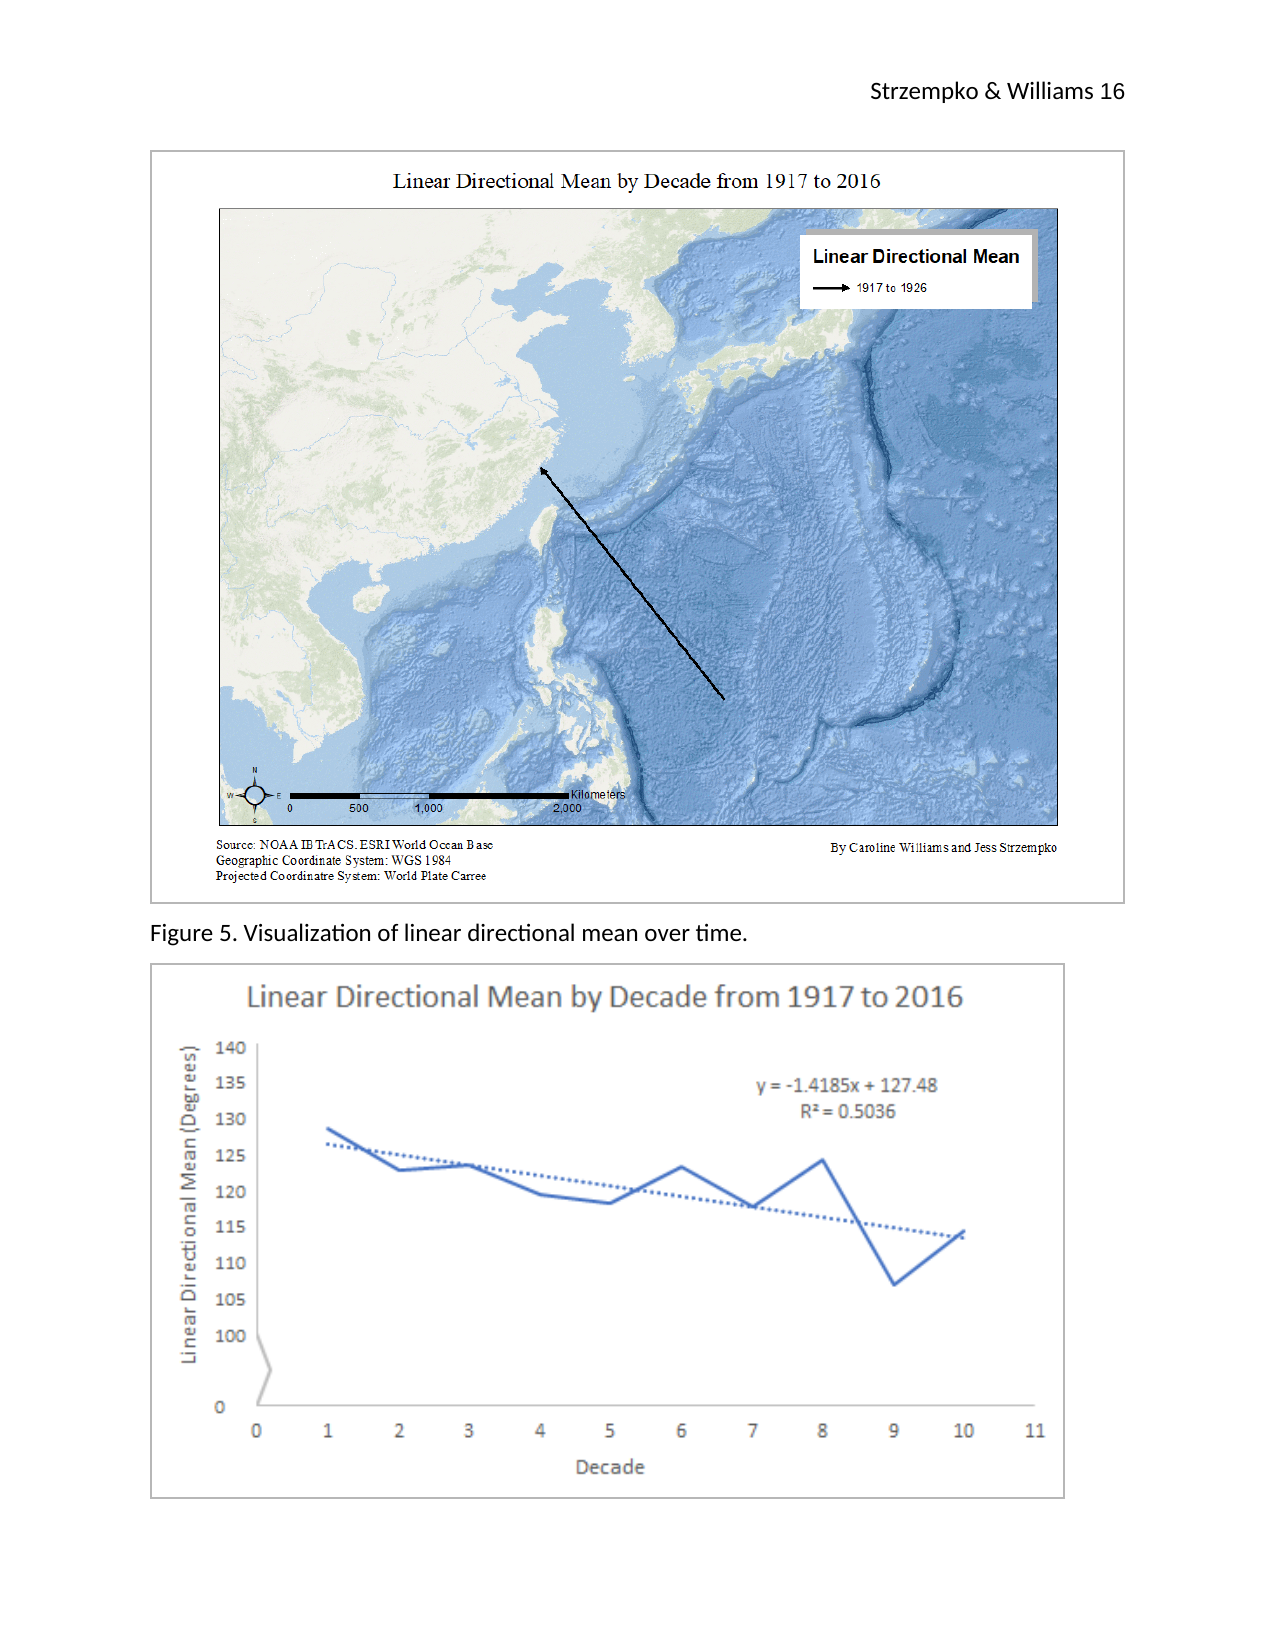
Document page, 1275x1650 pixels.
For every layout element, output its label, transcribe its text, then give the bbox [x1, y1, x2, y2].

picture [152, 152, 1123, 902]
picture [152, 965, 1063, 1497]
text Figure 5. Visualization of linear directional mean over time. [150, 917, 1125, 948]
